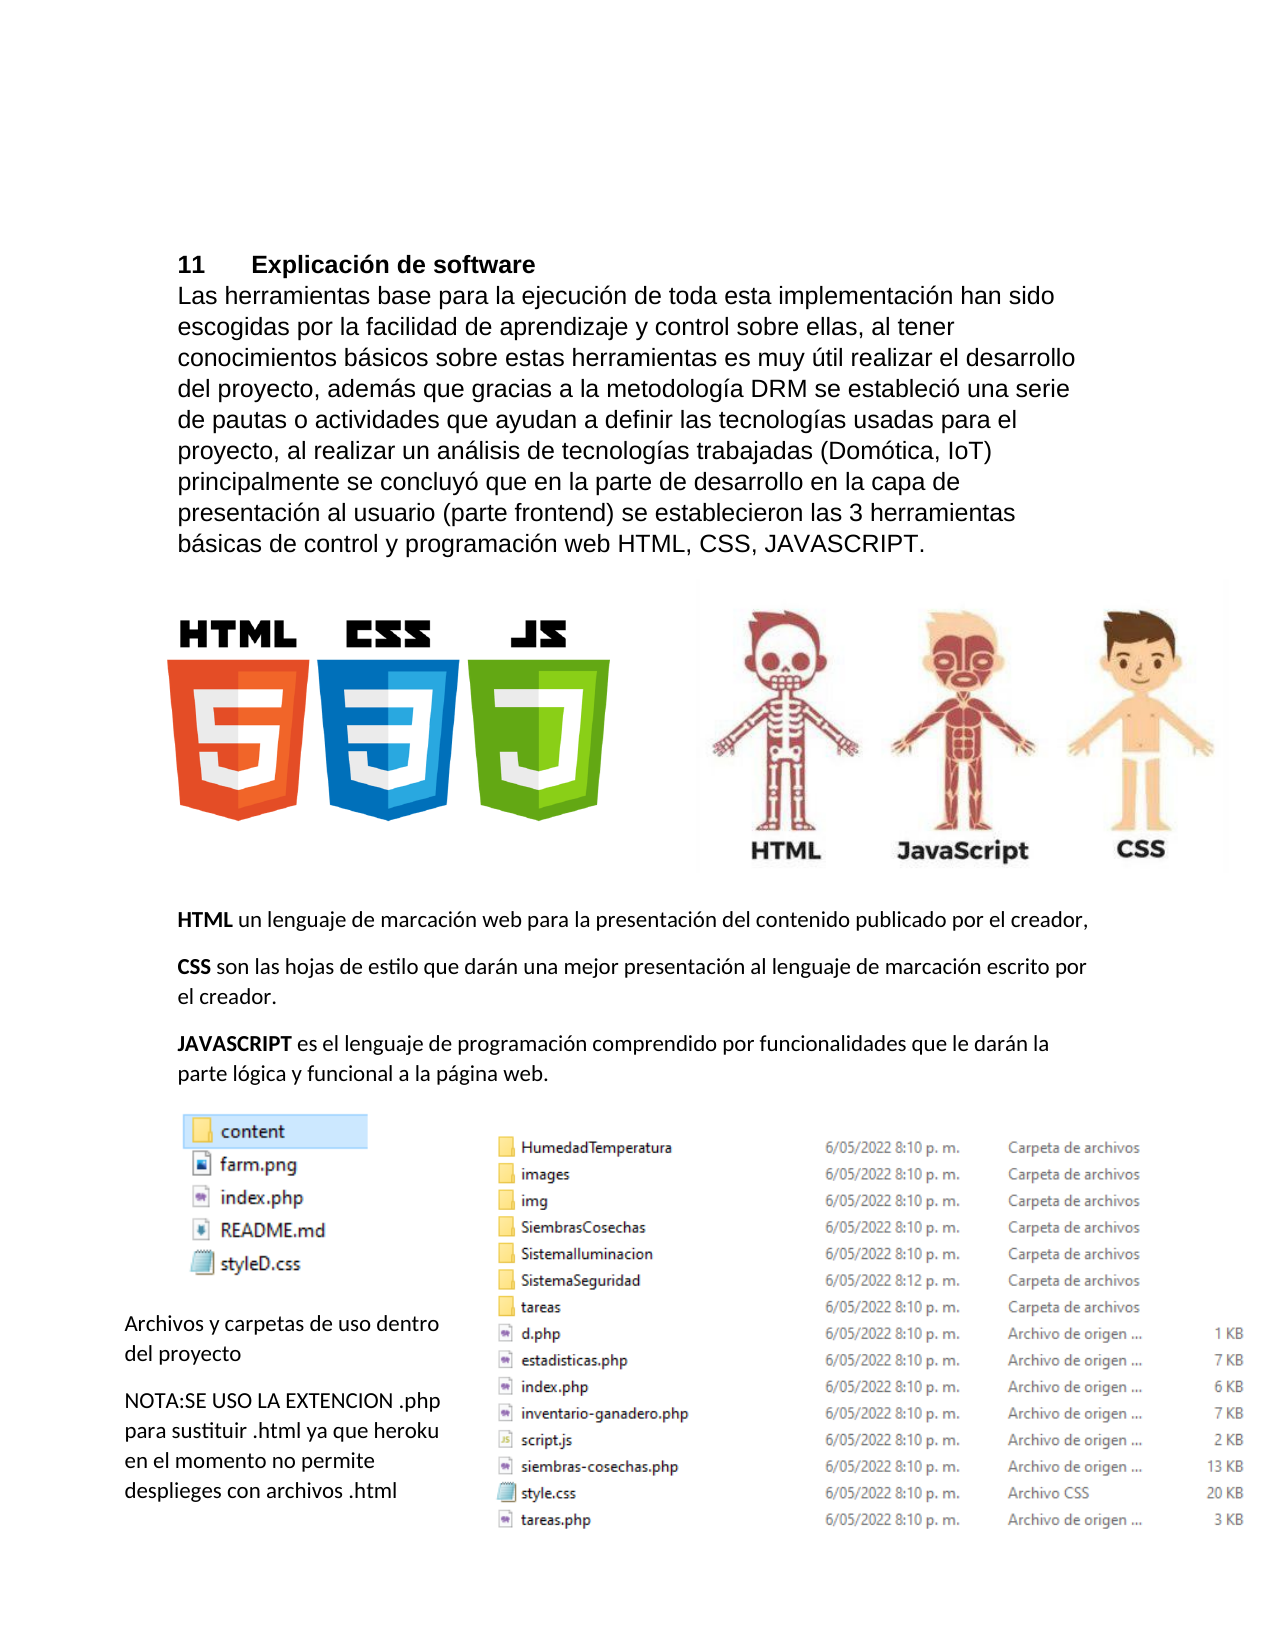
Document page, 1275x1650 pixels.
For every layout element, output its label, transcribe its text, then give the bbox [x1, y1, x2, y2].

text HTML un lenguaje de marcación web para la presentación del contenido publicado por el creador, [177, 905, 1098, 933]
subtitle Explicación de software [177, 250, 1098, 278]
picture [177, 1106, 368, 1302]
picture [664, 579, 1275, 882]
picture [491, 1129, 1275, 1620]
text JAVASCRIPT es el lenguaje de programación comprendido por funcionalidades que le darán la parte lógica y funcional a la página web. [177, 1029, 1098, 1087]
picture [152, 603, 622, 840]
text Las herramientas base para la ejecución de toda esta implementación han sido escogidas por la facilidad de aprendizaje y control sobre ellas, al tener conocimientos básicos sobre estas herramientas es muy útil realizar el desarrollo del proyecto, además que gracias a la metodología DRM se estableció una serie de pautas o actividades que ayudan a definir las tecnologías usadas para el proyecto, al realizar un análisis de tecnologías trabajadas (Domótica, IoT) principalmente se concluyó que en la parte de desarrollo en la capa de presentación al usuario (parte frontend) se establecieron las 3 herramientas básicas de control y programación web HTML, CSS, JAVASCRIPT. [177, 281, 1098, 558]
text CSS son las hojas de estilo que darán una mejor presentación al lenguaje de marcación escrito por el creador. [177, 952, 1098, 1010]
